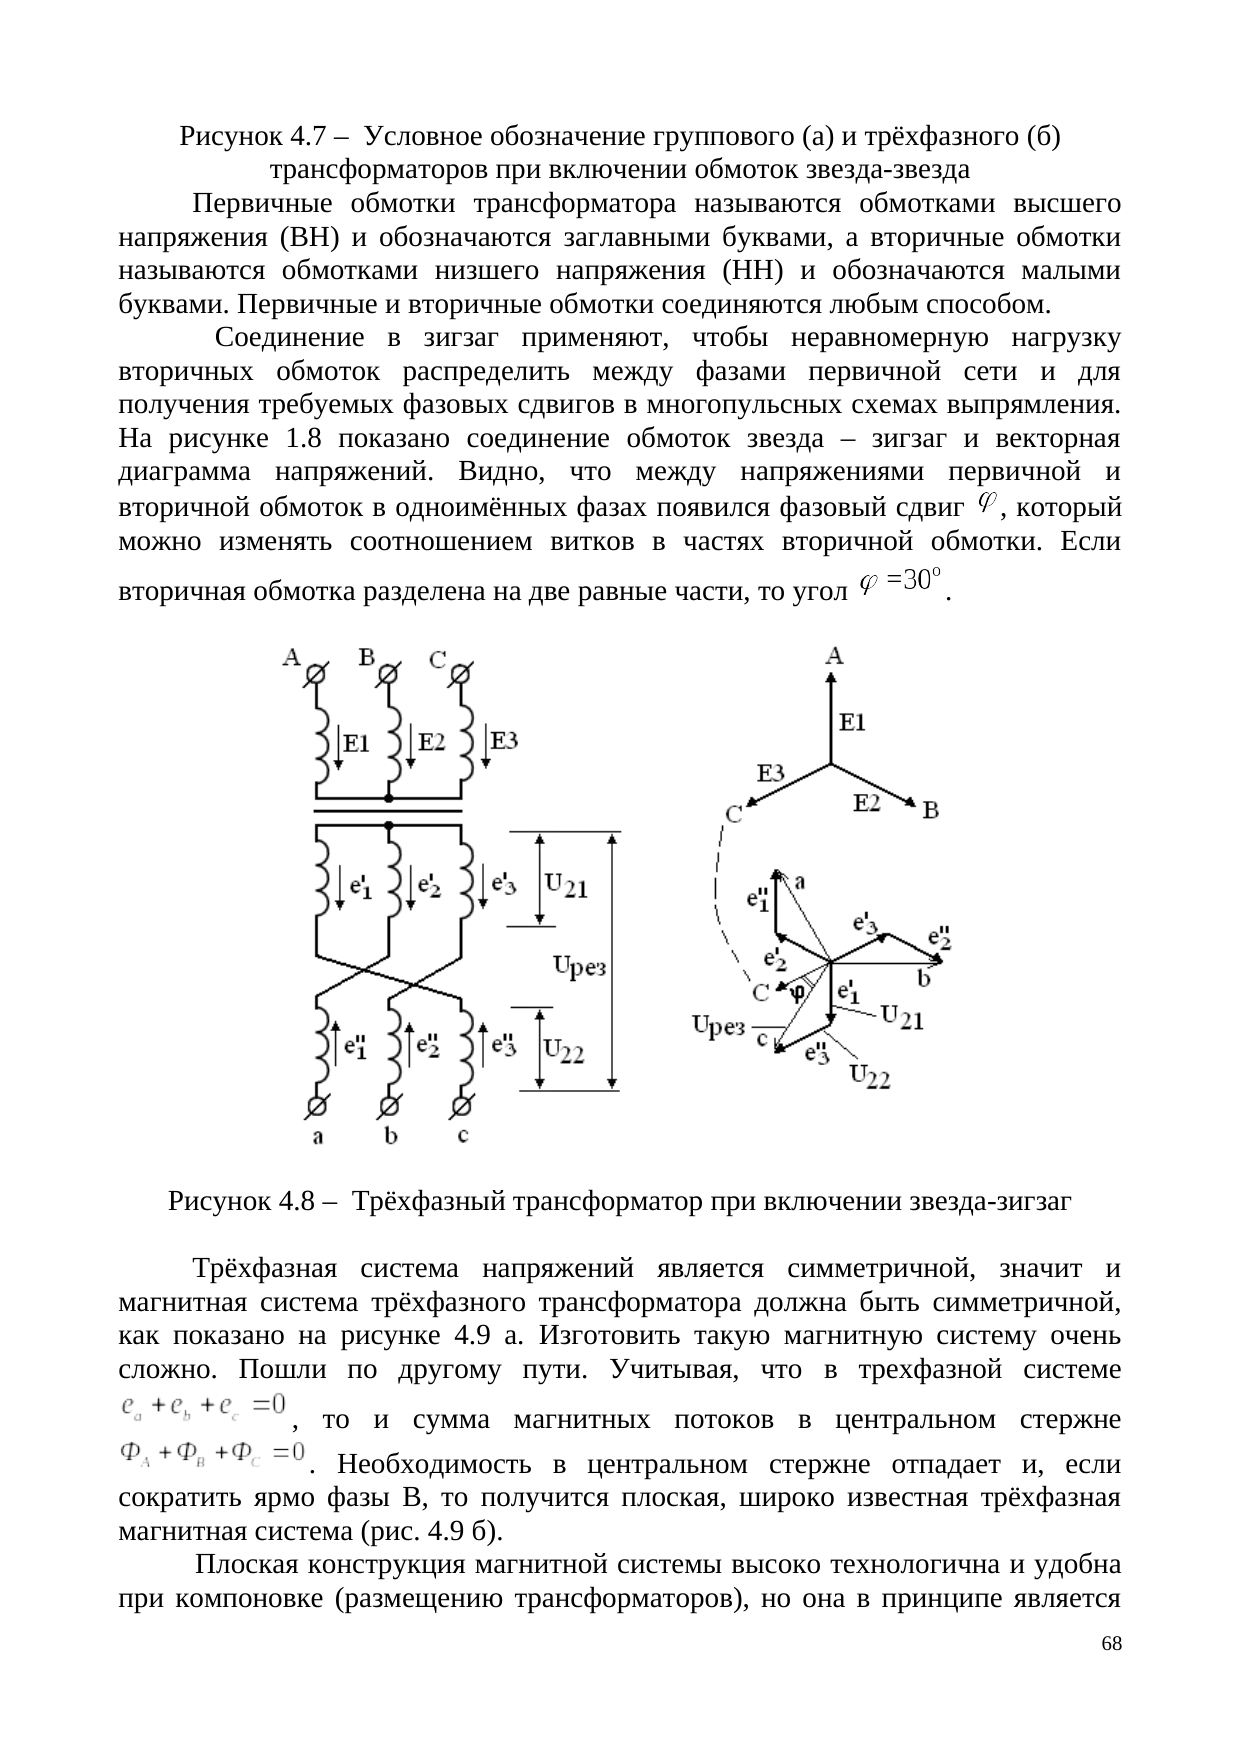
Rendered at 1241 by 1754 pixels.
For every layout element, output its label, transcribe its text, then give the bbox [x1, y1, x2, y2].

text Соединение в зигзаг применяют, чтобы неравномерную нагрузку вторичных обмоток распределить между фазами первичной сети и для получения требуемых фазовых сдвигов в многопульсных схемах выпрямления. На рисунке 1.8 показано соединение обмоток звезда – зигзаг и векторная диаграмма напряжений. Видно, что между напряжениями первичной и вторичной обмоток в одноимённых фазах появился фазовый сдвиг , который можно изменять соотношением витков в частях вторичной обмотки. Если вторичная обмотка разделена на две равные части, то угол . [118, 319, 1122, 607]
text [118, 1547, 1122, 1614]
text Первичные обмотки трансформатора называются обмотками высшего напряжения (ВН) и обозначаются заглавными буквами, а вторичные обмотки называются обмотками низшего напряжения (НН) и обозначаются малыми буквами. Первичные и вторичные обмотки соединяются любым способом. [118, 185, 1122, 319]
text трансформаторов при включении обмоток звезда-звезда [118, 152, 1122, 185]
text Рисунок 4.7 – Условное обозначение группового (а) и трёхфазного (б) [118, 118, 1122, 152]
text Трёхфазная система напряжений является симметричной, значит и магнитная система трёхфазного трансформатора должна быть симметричной, как показано на рисунке 4.9 а. Изготовить такую магнитную систему очень сложно. Пошли по другому пути. Учитывая, что в трехфазной системе , то и сумма магнитных потоков в центральном стержне . Необходимость в центральном стержне отпадает и, если сократить ярмо фазы В, то получится плоская, широко известная трёхфазная магнитная система (рис. 4.9 б). [118, 1250, 1122, 1547]
text Рисунок 4.8 – Трёхфазный трансформатор при включении звезда-зигзаг [118, 1183, 1122, 1217]
picture [277, 640, 963, 1150]
